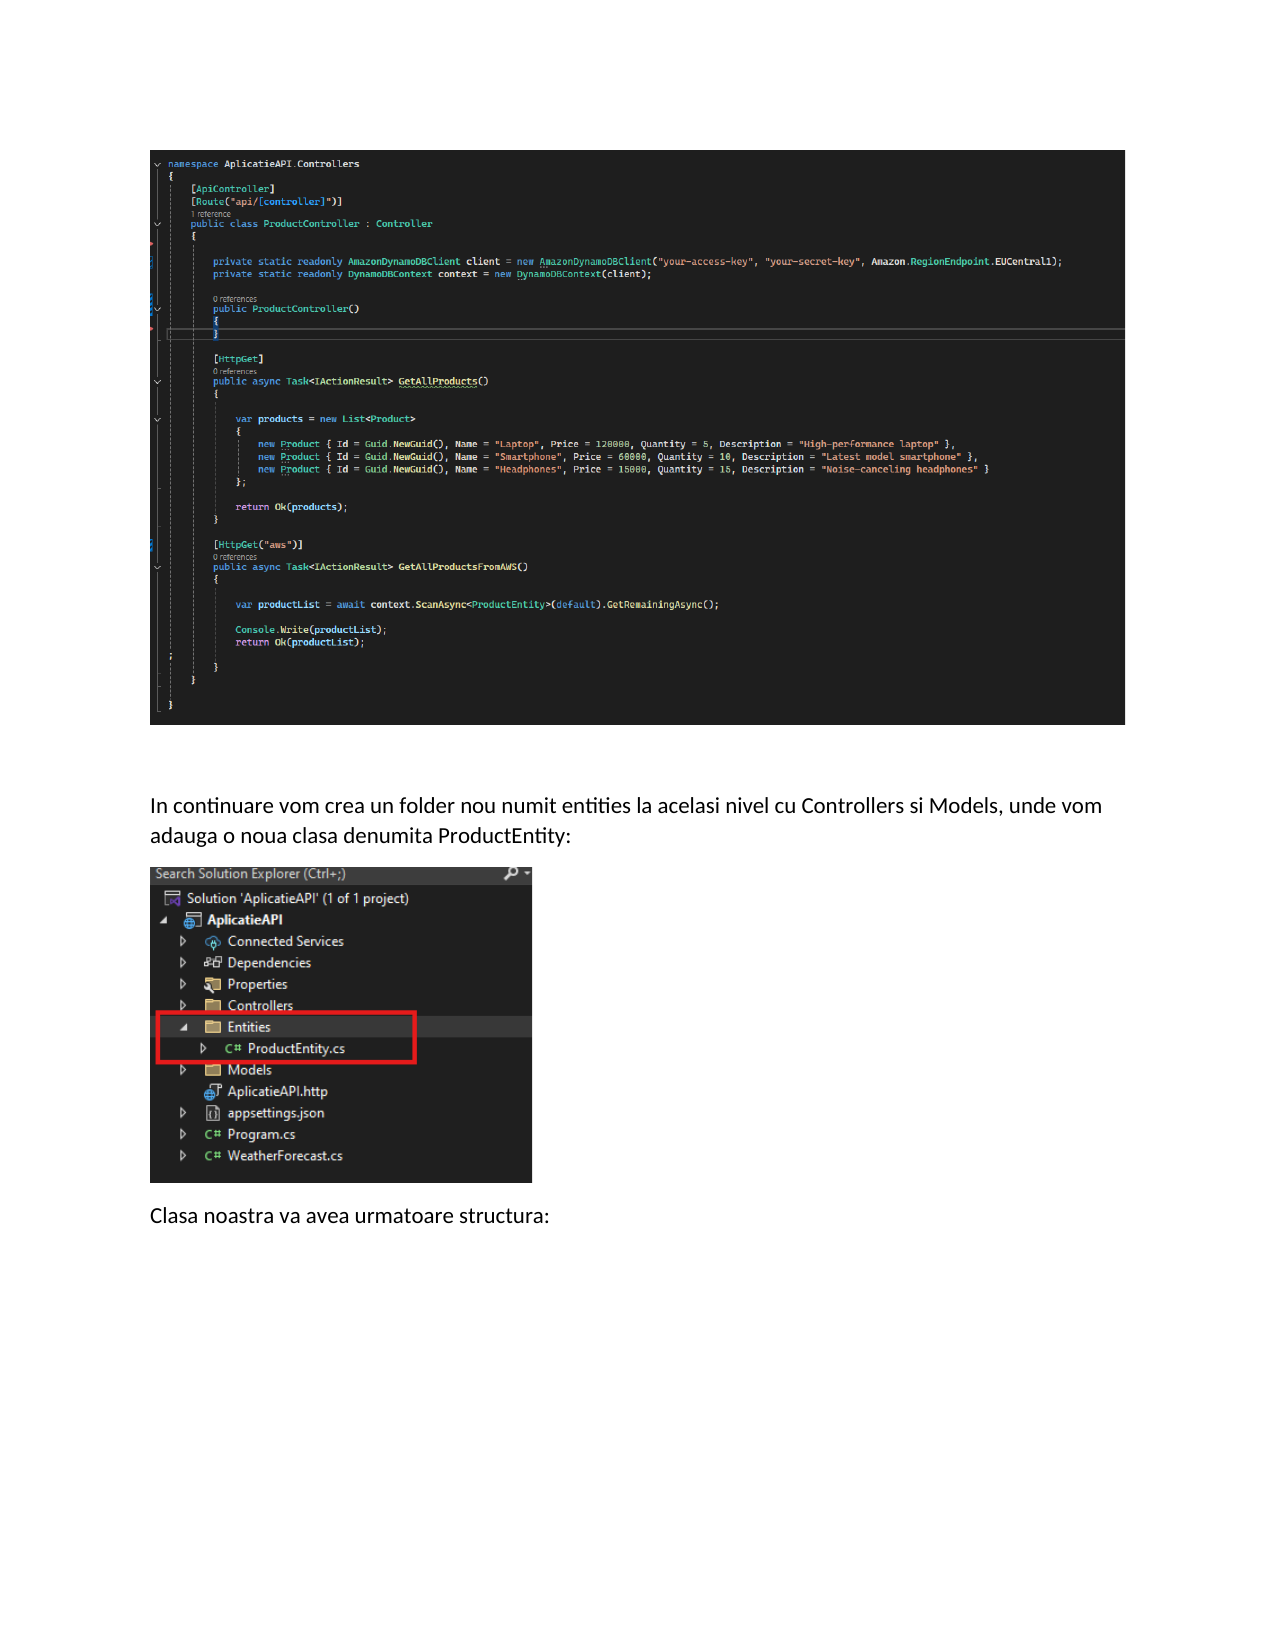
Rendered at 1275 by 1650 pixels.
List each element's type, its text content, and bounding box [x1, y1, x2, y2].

text Clasa noastra va avea urmatoare structura: [150, 1201, 1125, 1229]
picture [150, 150, 1125, 725]
text In continuare vom crea un folder nou numit entities la acelasi nivel cu Controllers si Models, unde vom adauga o noua clasa denumita ProductEntity: [150, 791, 1125, 849]
picture [150, 867, 533, 1183]
